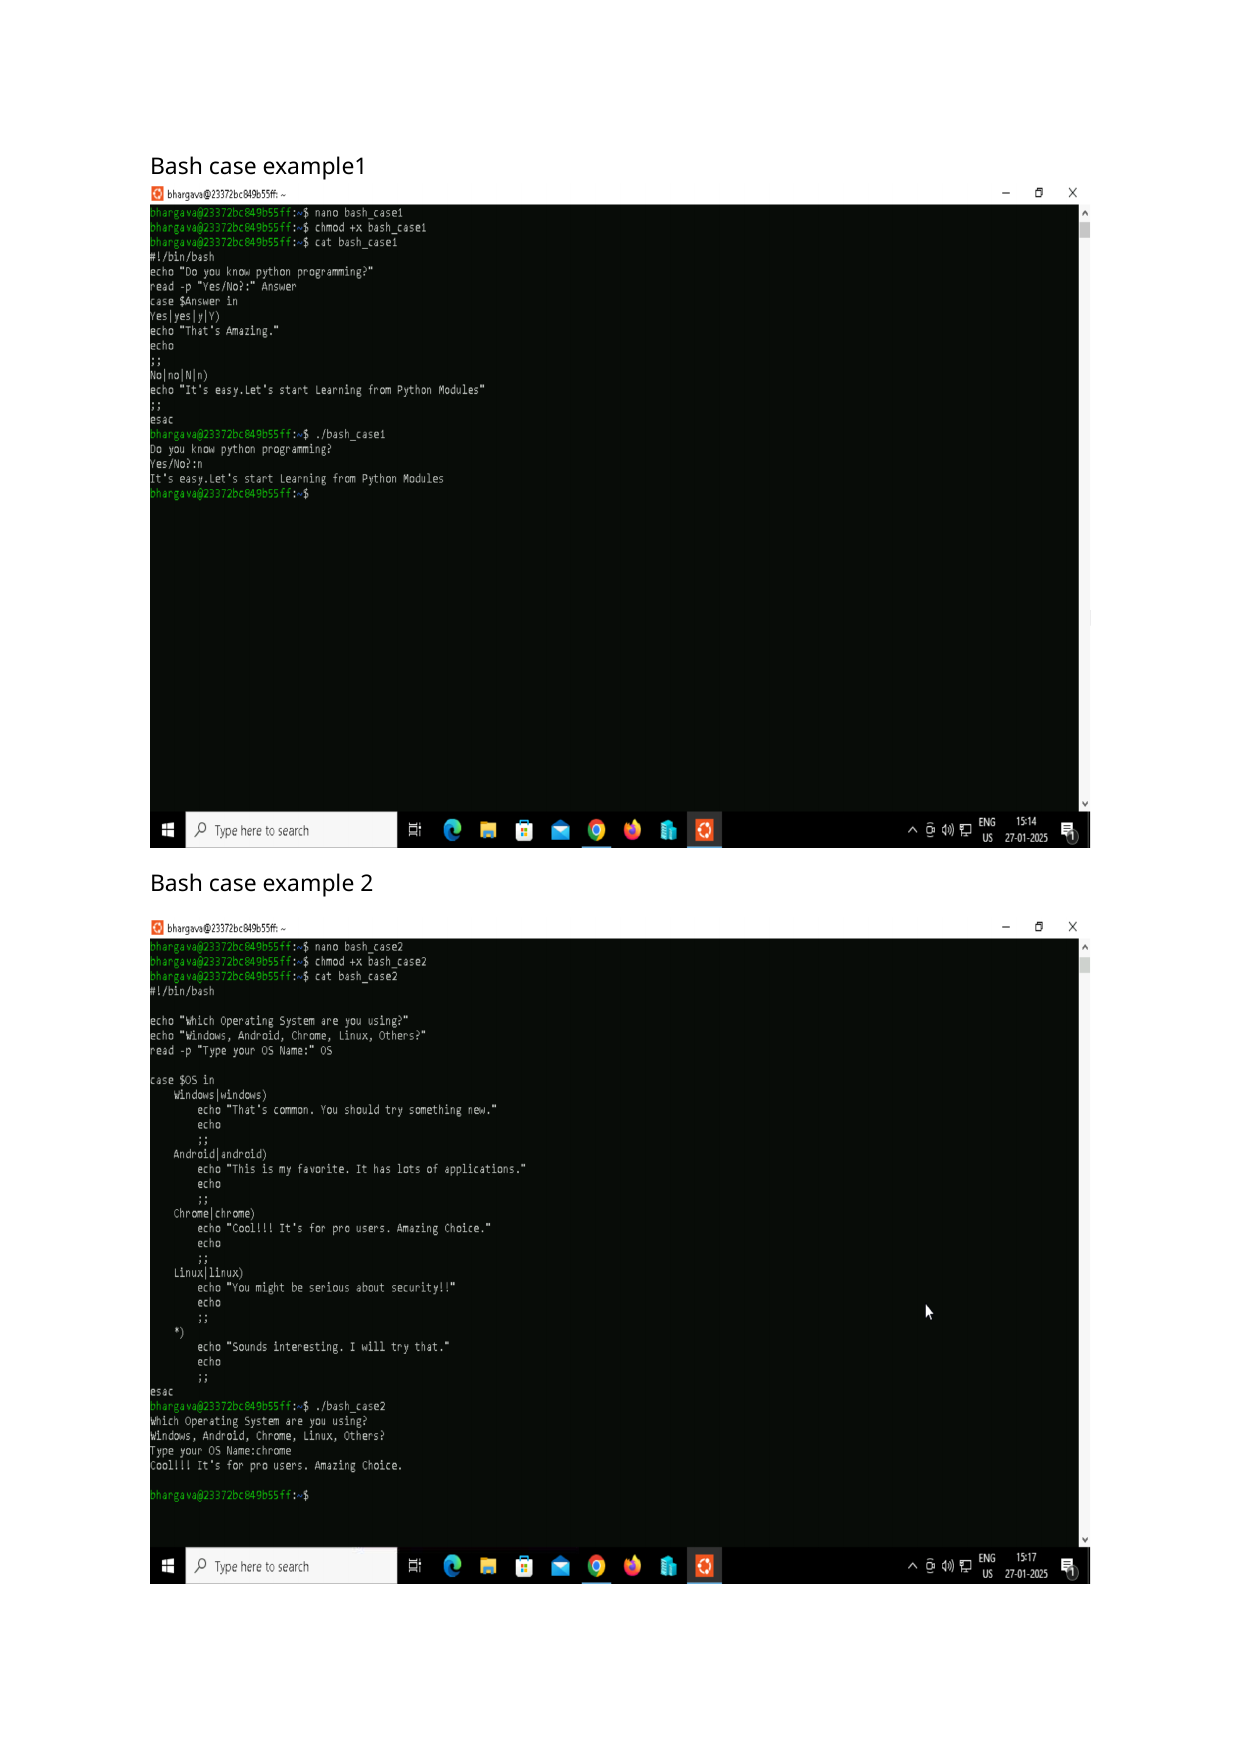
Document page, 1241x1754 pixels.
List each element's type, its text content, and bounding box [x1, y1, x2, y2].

picture [150, 183, 1091, 848]
text Bash case example 2 [150, 867, 1090, 898]
text Bash case example1 [150, 150, 1090, 183]
picture [150, 917, 1091, 1584]
